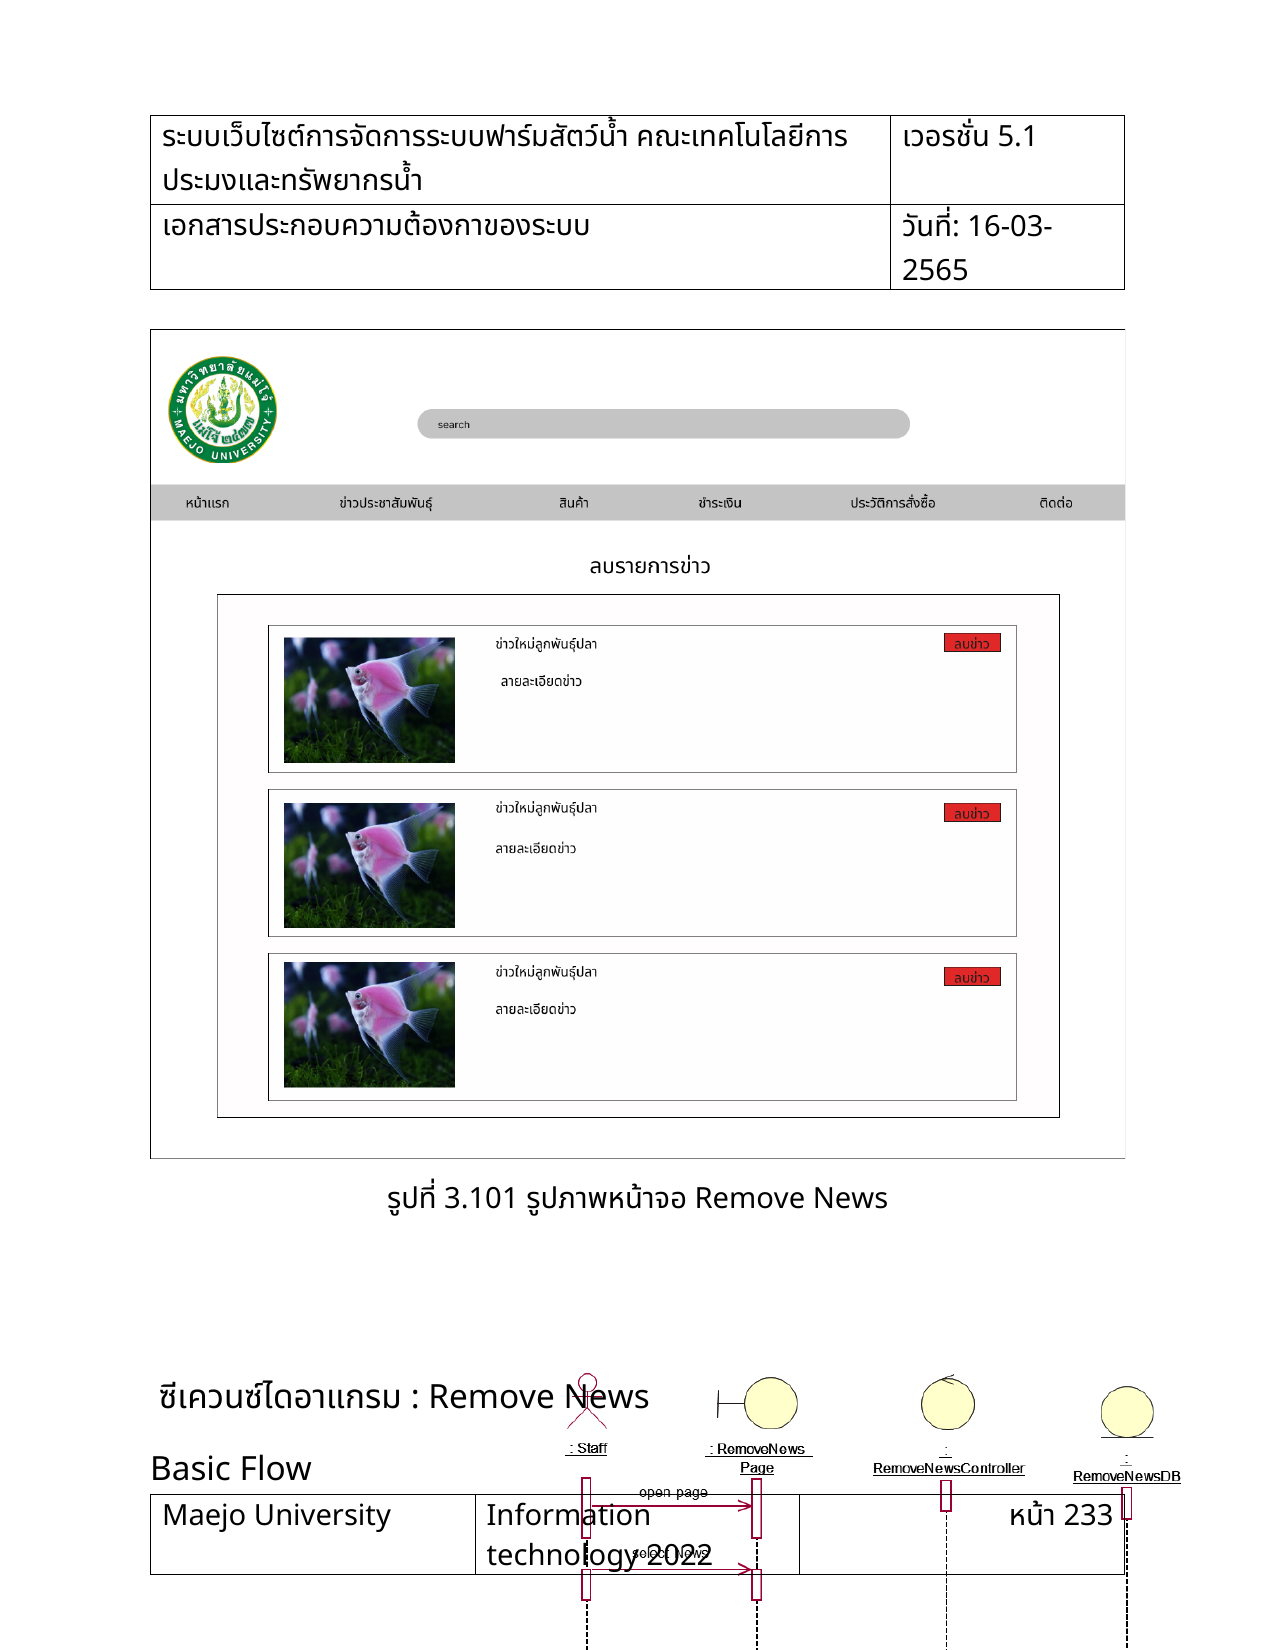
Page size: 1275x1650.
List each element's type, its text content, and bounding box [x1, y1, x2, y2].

picture [487, 1325, 1220, 1650]
text Basic Flow [150, 1444, 1125, 1490]
text รูปที่ 3.101 รูปภาพหน้าจอ Remove News [150, 1178, 1125, 1222]
picture [487, 1495, 799, 1574]
picture [800, 1495, 1124, 1574]
text ซีเควนซ์ไดอาแกรม : Remove News [150, 1373, 1125, 1424]
picture [150, 329, 1125, 1159]
